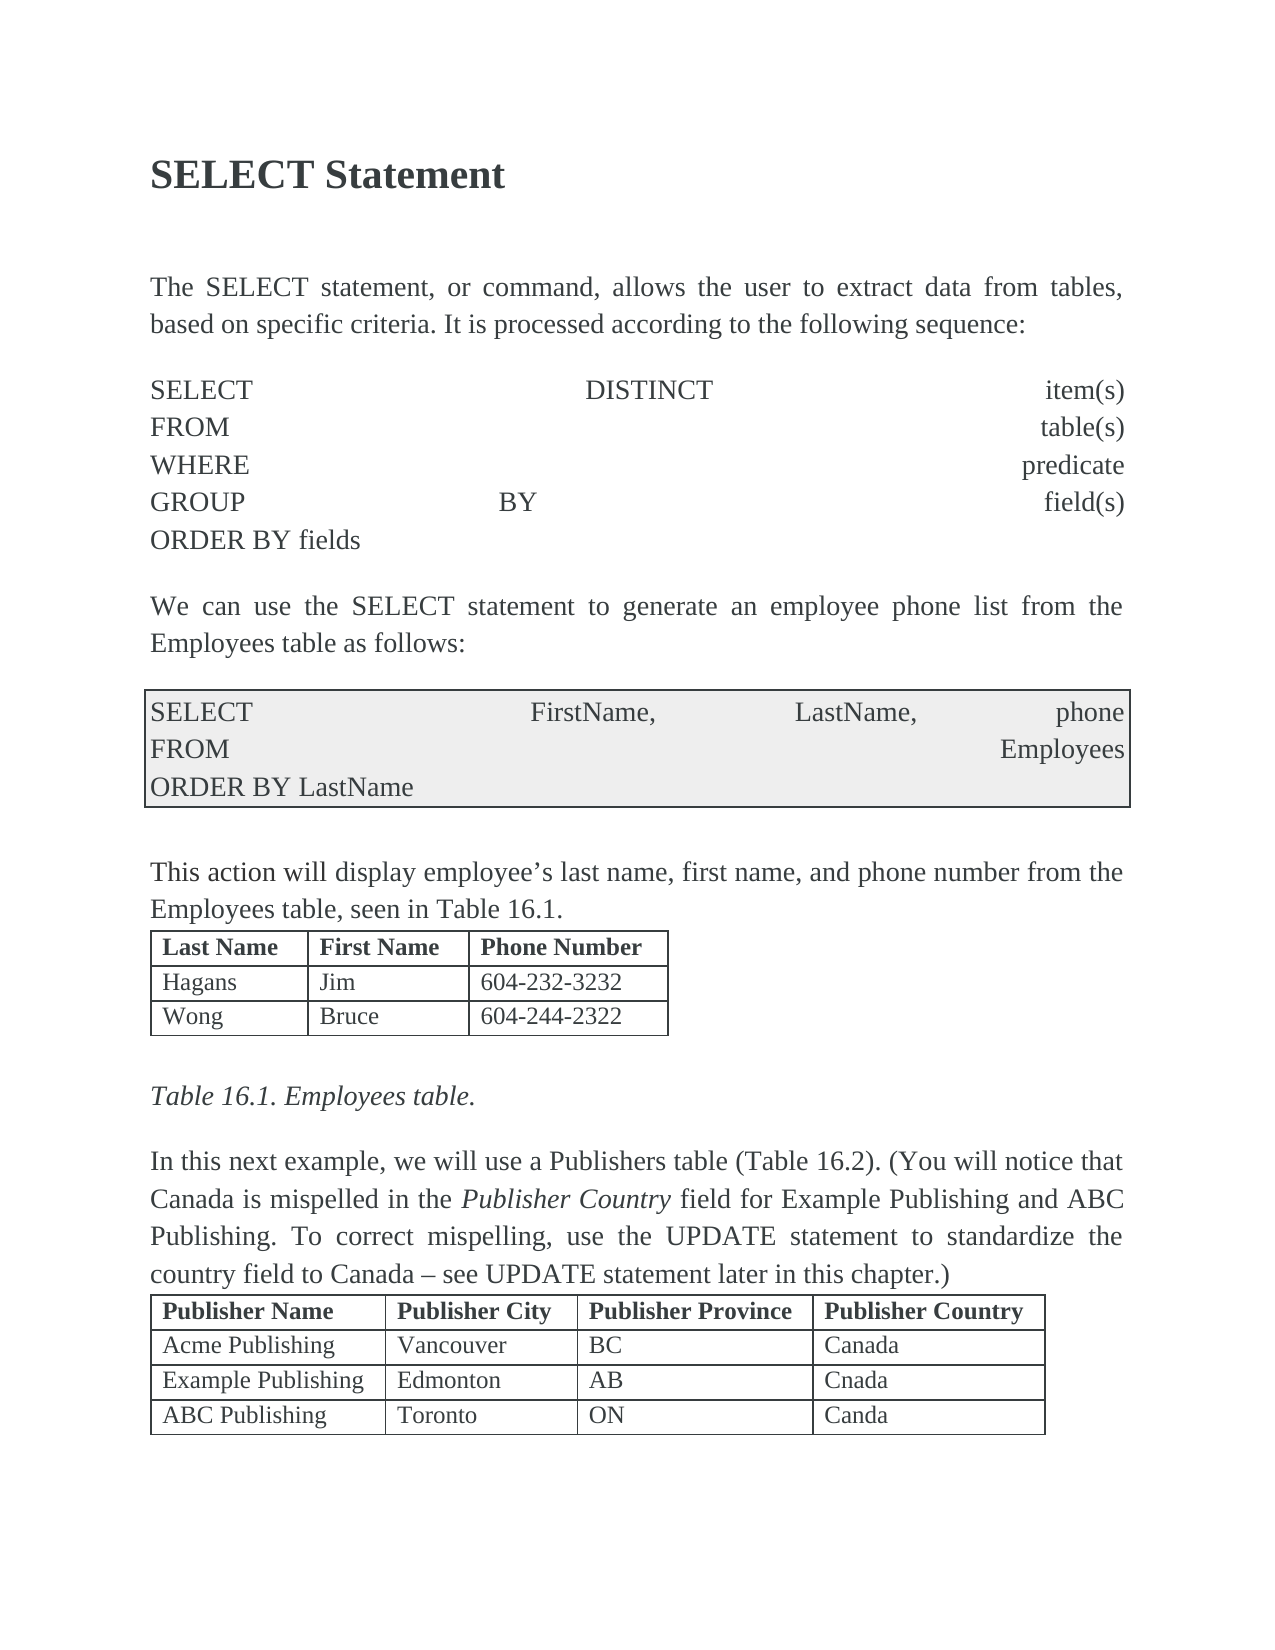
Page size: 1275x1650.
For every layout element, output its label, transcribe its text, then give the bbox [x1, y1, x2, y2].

table_header Publisher Country [814, 1296, 1044, 1329]
table_cell BC [578, 1331, 812, 1364]
text The SELECT statement, or command, allows the user to extract data from tables, based on specific criteria. It is processed according to the following sequence: [150, 270, 1125, 340]
table_cell Wong [152, 1002, 307, 1035]
table_header Last Name [152, 932, 307, 965]
text In this next example, we will use a Publishers table (Table 16.2). (You will notice that Canada is mispelled in the Publisher Country field for Example Publishing and ABC Publishing. To correct mispelling, use the UPDATE statement to standardize the country field to Canada – see UPDATE statement later in this chapter.) [150, 1144, 1125, 1289]
table_cell ABC Publishing [152, 1401, 385, 1434]
table_cell Acme Publishing [152, 1331, 385, 1364]
table_cell Canda [814, 1401, 1044, 1434]
table_cell Hagans [152, 967, 307, 1000]
table_cell Example Publishing [152, 1366, 385, 1399]
table_cell Edmonton [386, 1366, 577, 1399]
text This action will display employee’s last name, first name, and phone number from the Employees table, seen in Table 16.1. [150, 855, 1125, 925]
text We can use the SELECT statement to generate an employee phone list from the Employees table as follows: [150, 589, 1125, 658]
text Table 16.1. Employees table. [150, 1078, 1125, 1111]
table_header First Name [309, 932, 468, 965]
table_cell Canada [814, 1331, 1044, 1364]
table_header Phone Number [470, 932, 667, 965]
table_cell Bruce [309, 1002, 468, 1035]
text SELECT DISTINCT item(s) FROM table(s) WHERE predicate GROUP BY field(s) ORDER BY fields [150, 373, 1125, 555]
table_cell Jim [309, 967, 468, 1000]
table_cell ON [578, 1401, 812, 1434]
table_cell Toronto [386, 1401, 577, 1434]
table_header Publisher Name [152, 1296, 385, 1329]
table_cell 604-232-3232 [470, 967, 667, 1000]
table_header Publisher Province [578, 1296, 812, 1329]
table_header Publisher City [386, 1296, 577, 1329]
table_cell Cnada [814, 1366, 1044, 1399]
text SELECT FirstName, LastName, phone FROM Employees ORDER BY LastName [146, 691, 1129, 806]
subtitle SELECT Statement [150, 150, 1125, 198]
table_cell 604-244-2322 [470, 1002, 667, 1035]
table_cell AB [578, 1366, 812, 1399]
table_cell Vancouver [386, 1331, 577, 1364]
